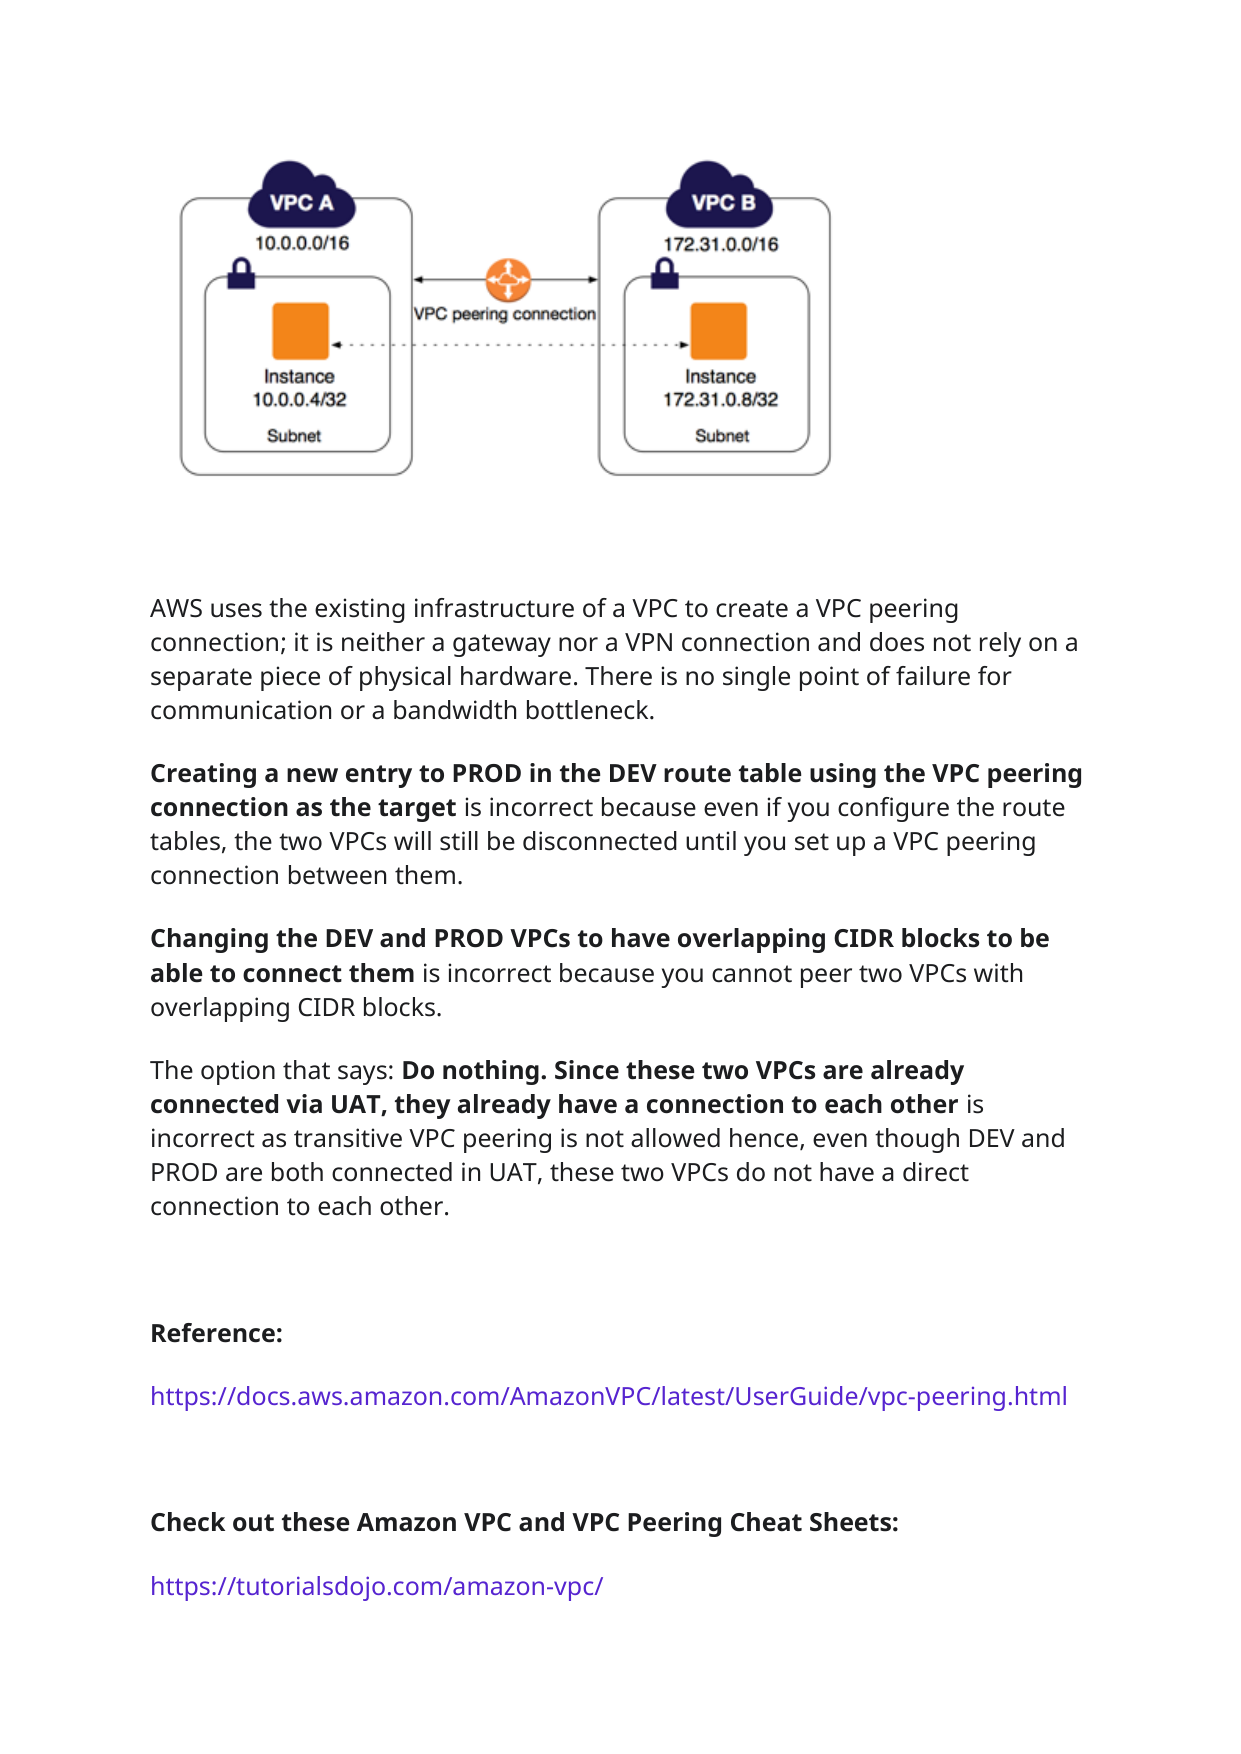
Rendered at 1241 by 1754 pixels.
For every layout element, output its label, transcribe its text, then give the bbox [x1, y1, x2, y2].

text Check out these Amazon VPC and VPC Peering Cheat Sheets: [150, 1505, 1090, 1539]
text Creating a new entry to PROD in the DEV route table using the VPC peering connection as the target is incorrect because even if you configure the route tables, the two VPCs will still be disconnected until you set up a VPC peering connection between them. [150, 756, 1090, 892]
text https://tutorialsdojo.com/amazon-vpc/ [150, 1568, 1090, 1602]
text Reference: [150, 1315, 1090, 1349]
text AWS uses the existing infrastructure of a VPC to create a VPC peering connection; it is neither a gateway nor a VPN connection and does not rely on a separate piece of physical hardware. There is no single point of failure for communication or a bandwidth bottleneck. [150, 590, 1090, 727]
text https://docs.aws.amazon.com/AmazonVPC/latest/UserGuide/vpc-peering.html [150, 1378, 1090, 1412]
picture [150, 150, 856, 498]
text The option that says: Do nothing. Since these two VPCs are already connected via UAT, they already have a connection to each other is incorrect as transitive VPC peering is not allowed hence, even though DEV and PROD are both connected in UAT, these two VPCs do not have a direct connection to each other. [150, 1052, 1090, 1223]
text Changing the DEV and PROD VPCs to have overlapping CIDR blocks to be able to connect them is incorrect because you cannot peer two VPCs with overlapping CIDR blocks. [150, 921, 1090, 1023]
